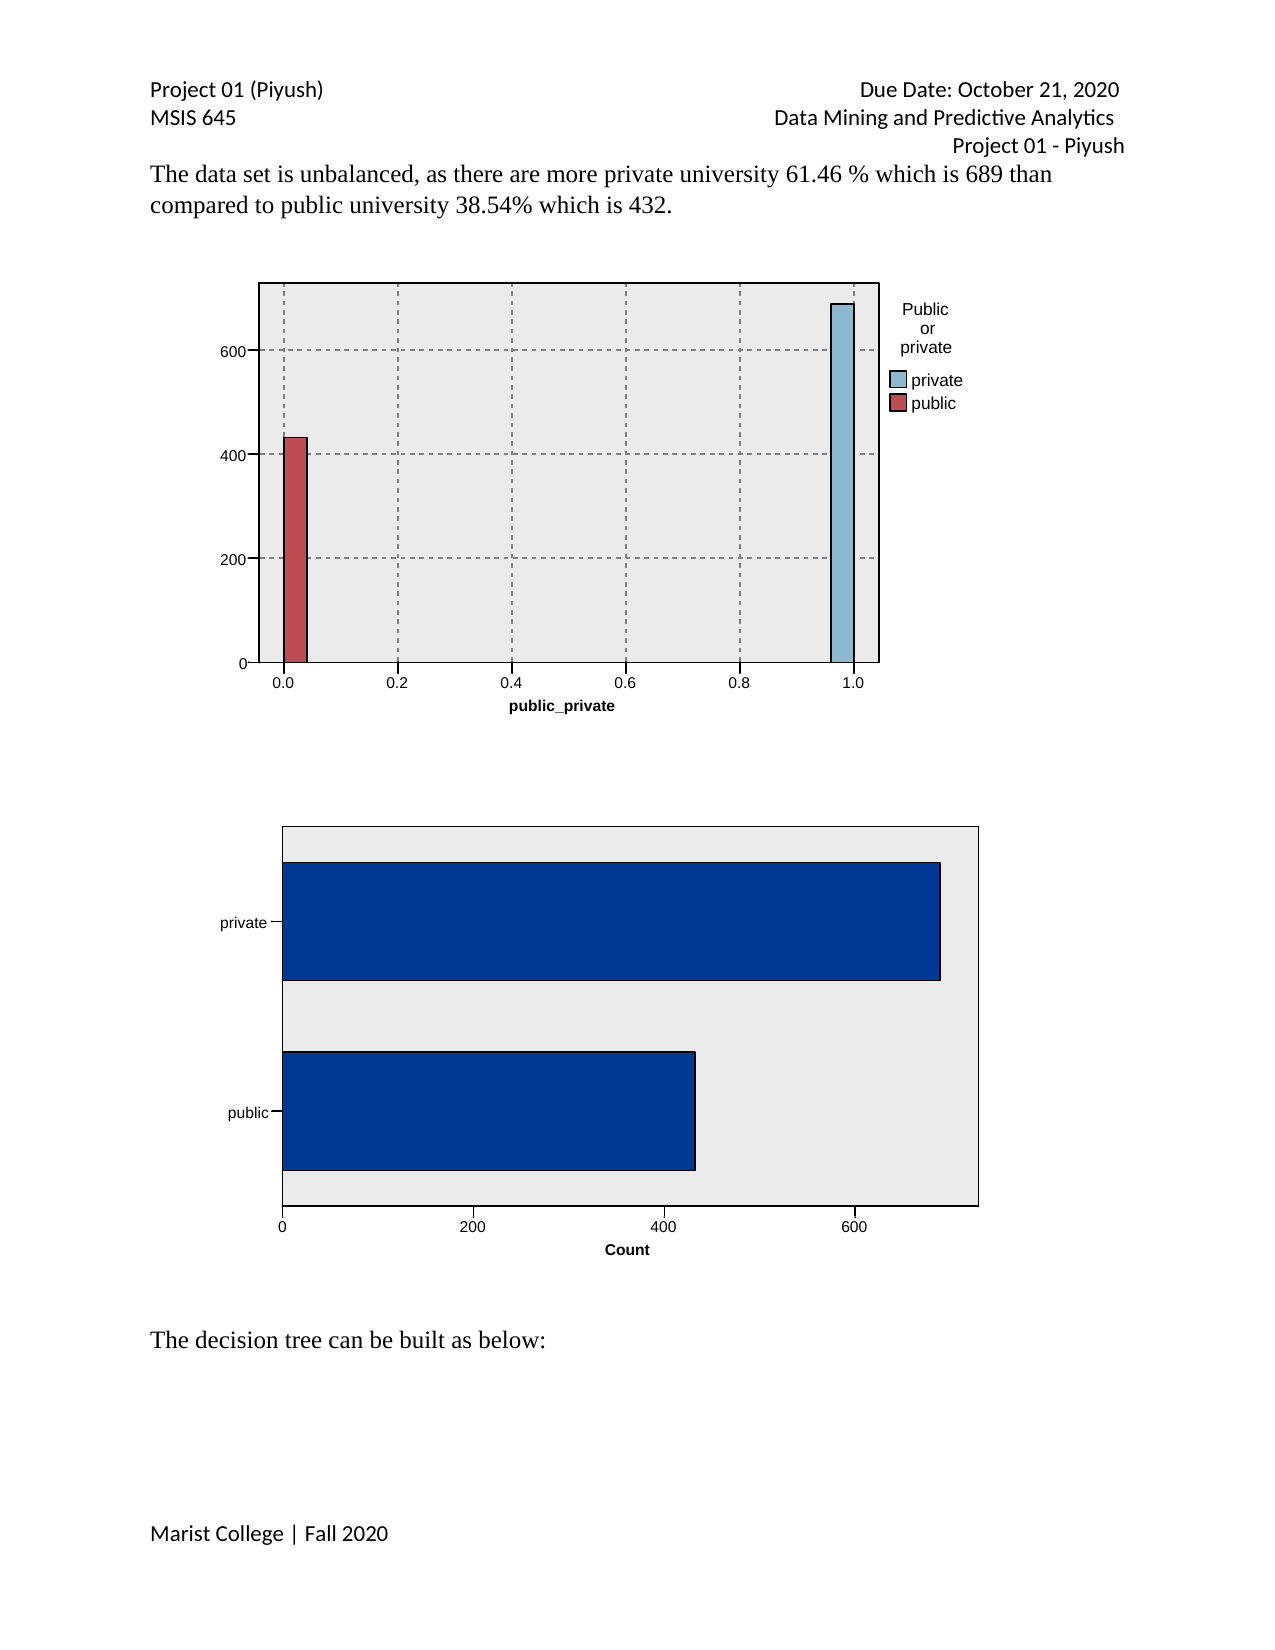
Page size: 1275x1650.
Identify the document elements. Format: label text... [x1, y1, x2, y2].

text The decision tree can be built as below: [150, 1326, 1125, 1354]
text The data set is unbalanced, as there are more private university 61.46 % which is 689 than compared to public university 38.54% which is 432. [150, 159, 1125, 219]
